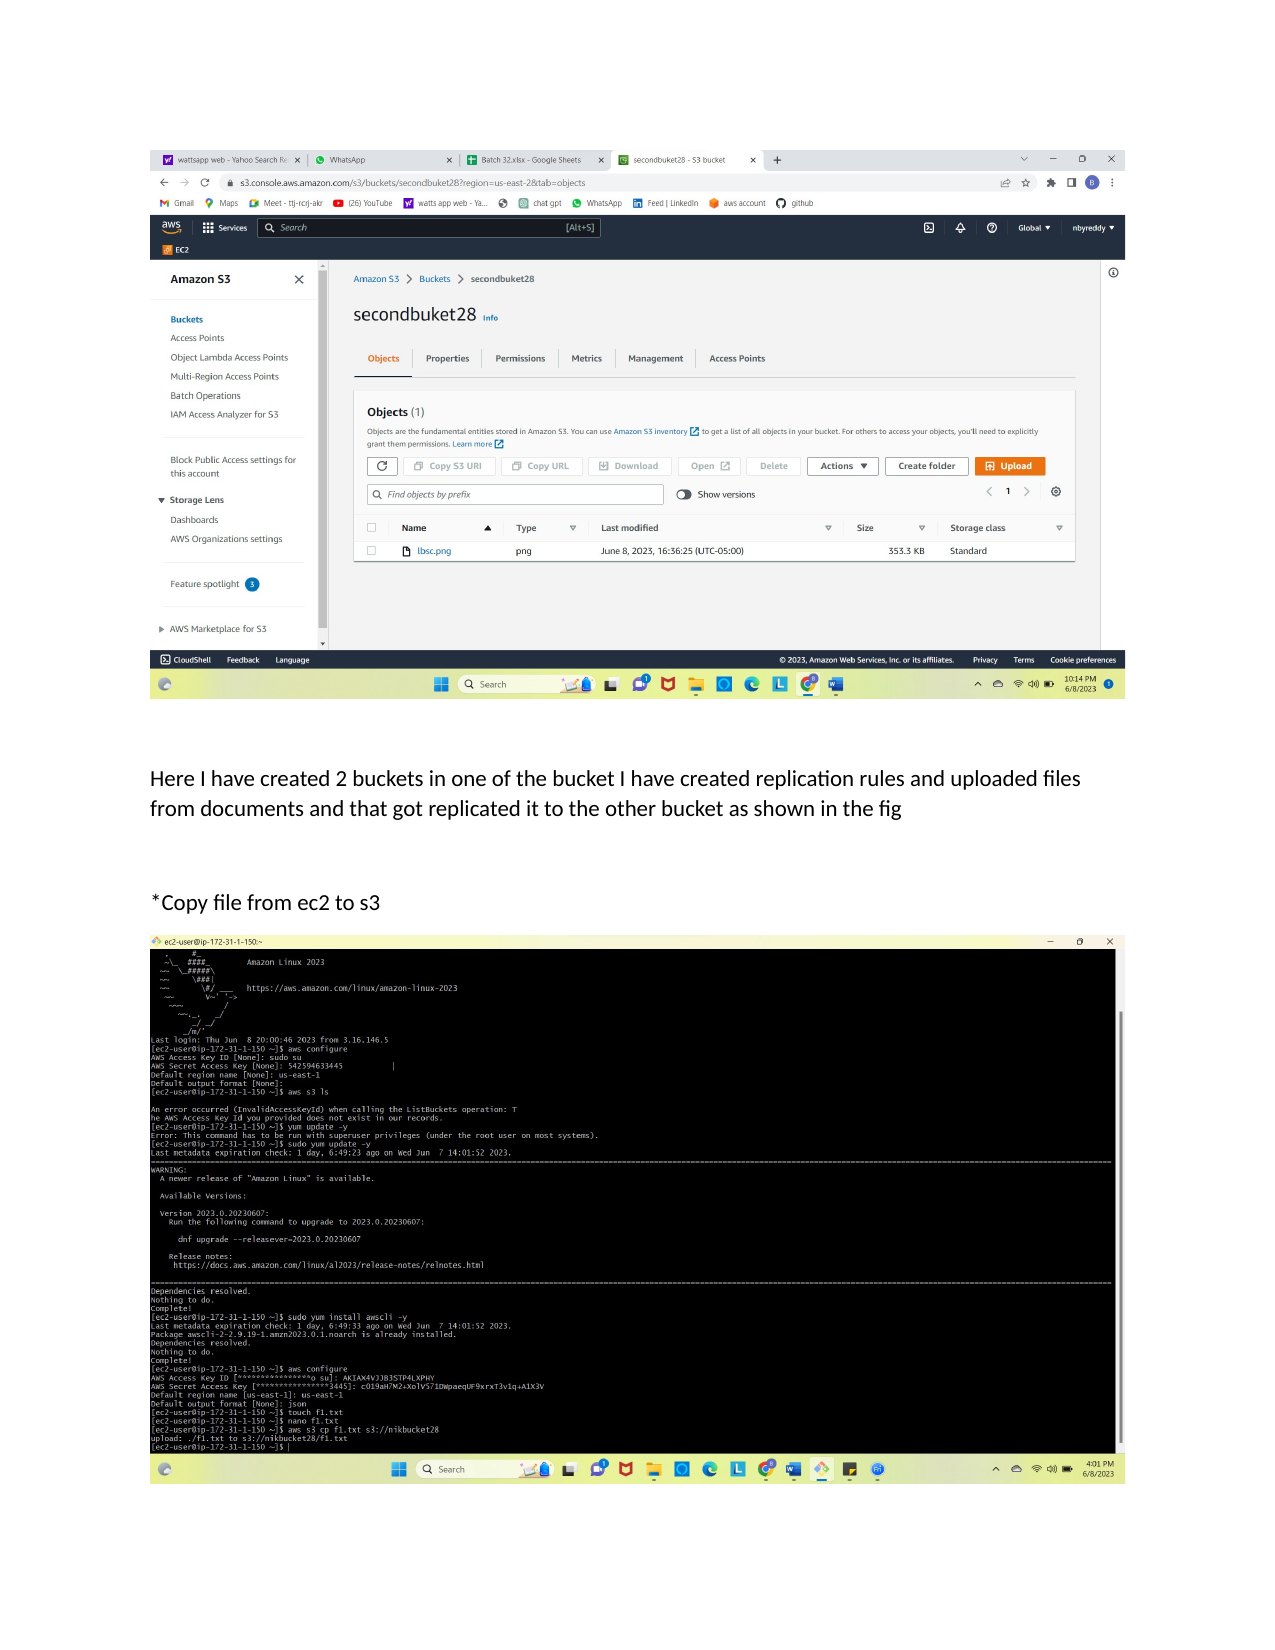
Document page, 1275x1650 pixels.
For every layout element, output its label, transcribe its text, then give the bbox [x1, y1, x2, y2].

picture [150, 935, 1125, 1484]
text *Copy file from ec2 to s3 [150, 888, 1125, 916]
picture [150, 150, 1125, 699]
text Here I have created 2 buckets in one of the bucket I have created replication rules and uploaded files from documents and that got replicated it to the other bucket as shown in the fig [150, 764, 1125, 822]
